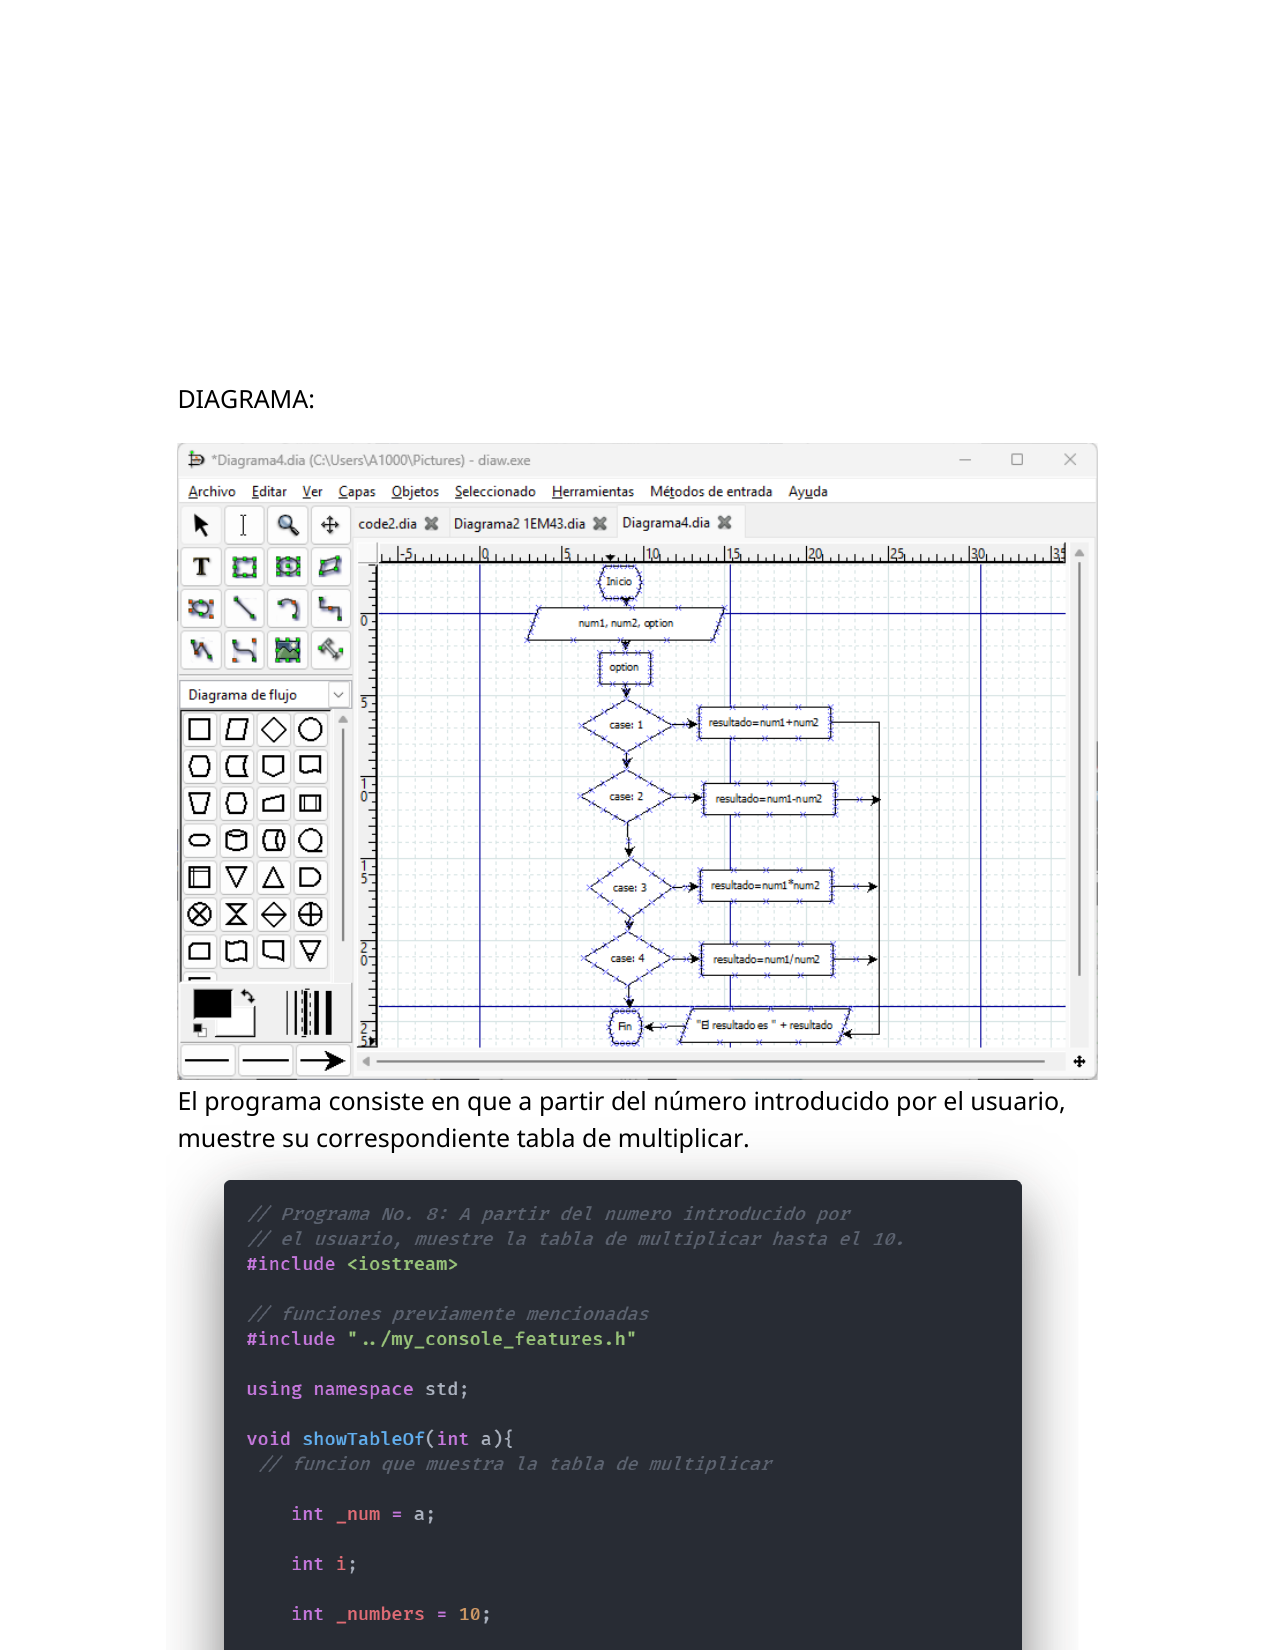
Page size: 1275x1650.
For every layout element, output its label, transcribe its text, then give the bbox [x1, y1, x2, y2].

picture [177, 443, 1098, 1080]
picture [166, 1100, 1079, 1650]
text El programa consiste en que a partir del número introducido por el usuario, muestre su correspondiente tabla de multiplicar. [177, 1083, 1098, 1154]
text DIAGRAMA: [177, 382, 1098, 416]
